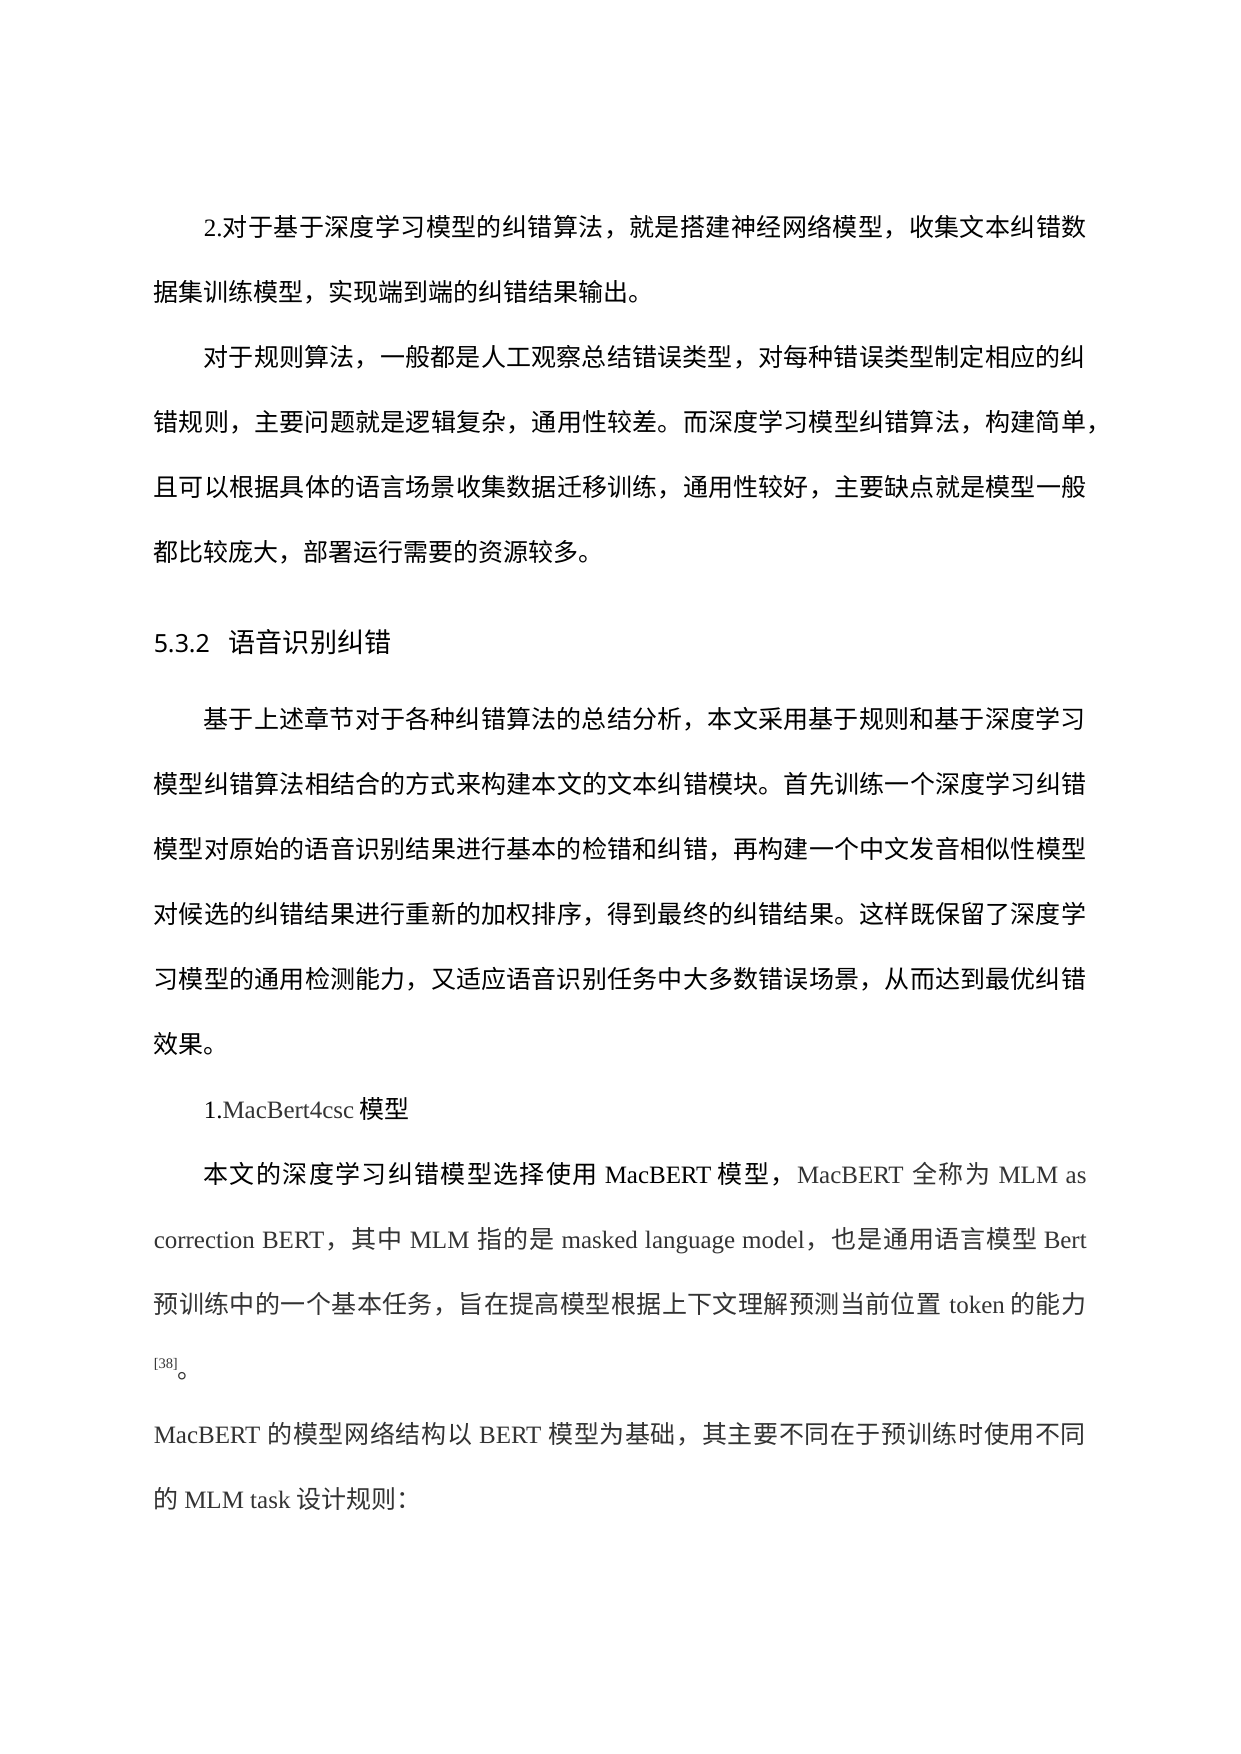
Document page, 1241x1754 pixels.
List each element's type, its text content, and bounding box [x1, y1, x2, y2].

text 对于规则算法，一般都是人工观察总结错误类型，对每种错误类型制定相应的纠错规则，主要问题就是逻辑复杂，通用性较差。而深度学习模型纠错算法，构建简单，且可以根据具体的语言场景收集数据迁移训练，通用性较好，主要缺点就是模型一般都比较庞大，部署运行需要的资源较多。 [153, 323, 1087, 583]
subtitle 语音识别纠错 [153, 608, 1087, 673]
text 1.MacBert4csc模型 [153, 1075, 1087, 1140]
text 2.对于基于深度学习模型的纠错算法，就是搭建神经网络模型，收集文本纠错数据集训练模型，实现端到端的纠错结果输出。 [153, 193, 1087, 323]
text 基于上述章节对于各种纠错算法的总结分析，本文采用基于规则和基于深度学习模型纠错算法相结合的方式来构建本文的文本纠错模块。首先训练一个深度学习纠错模型对原始的语音识别结果进行基本的检错和纠错，再构建一个中文发音相似性模型对候选的纠错结果进行重新的加权排序，得到最终的纠错结果。这样既保留了深度学习模型的通用检测能力，又适应语音识别任务中大多数错误场景，从而达到最优纠错效果。 [153, 685, 1087, 1075]
text 本文的深度学习纠错模型选择使用MacBERT模型，MacBERT 全称为 MLM as correction BERT，其中 MLM 指的是 masked language model，也是通用语言模型Bert预训练中的一个基本任务，旨在提高模型根据上下文理解预测当前位置token的能力[38]。 MacBERT 的模型网络结构以 BERT 模型为基础，其主要不同在于预训练时使用不同的 MLM task 设计规则： [153, 1140, 1087, 1530]
